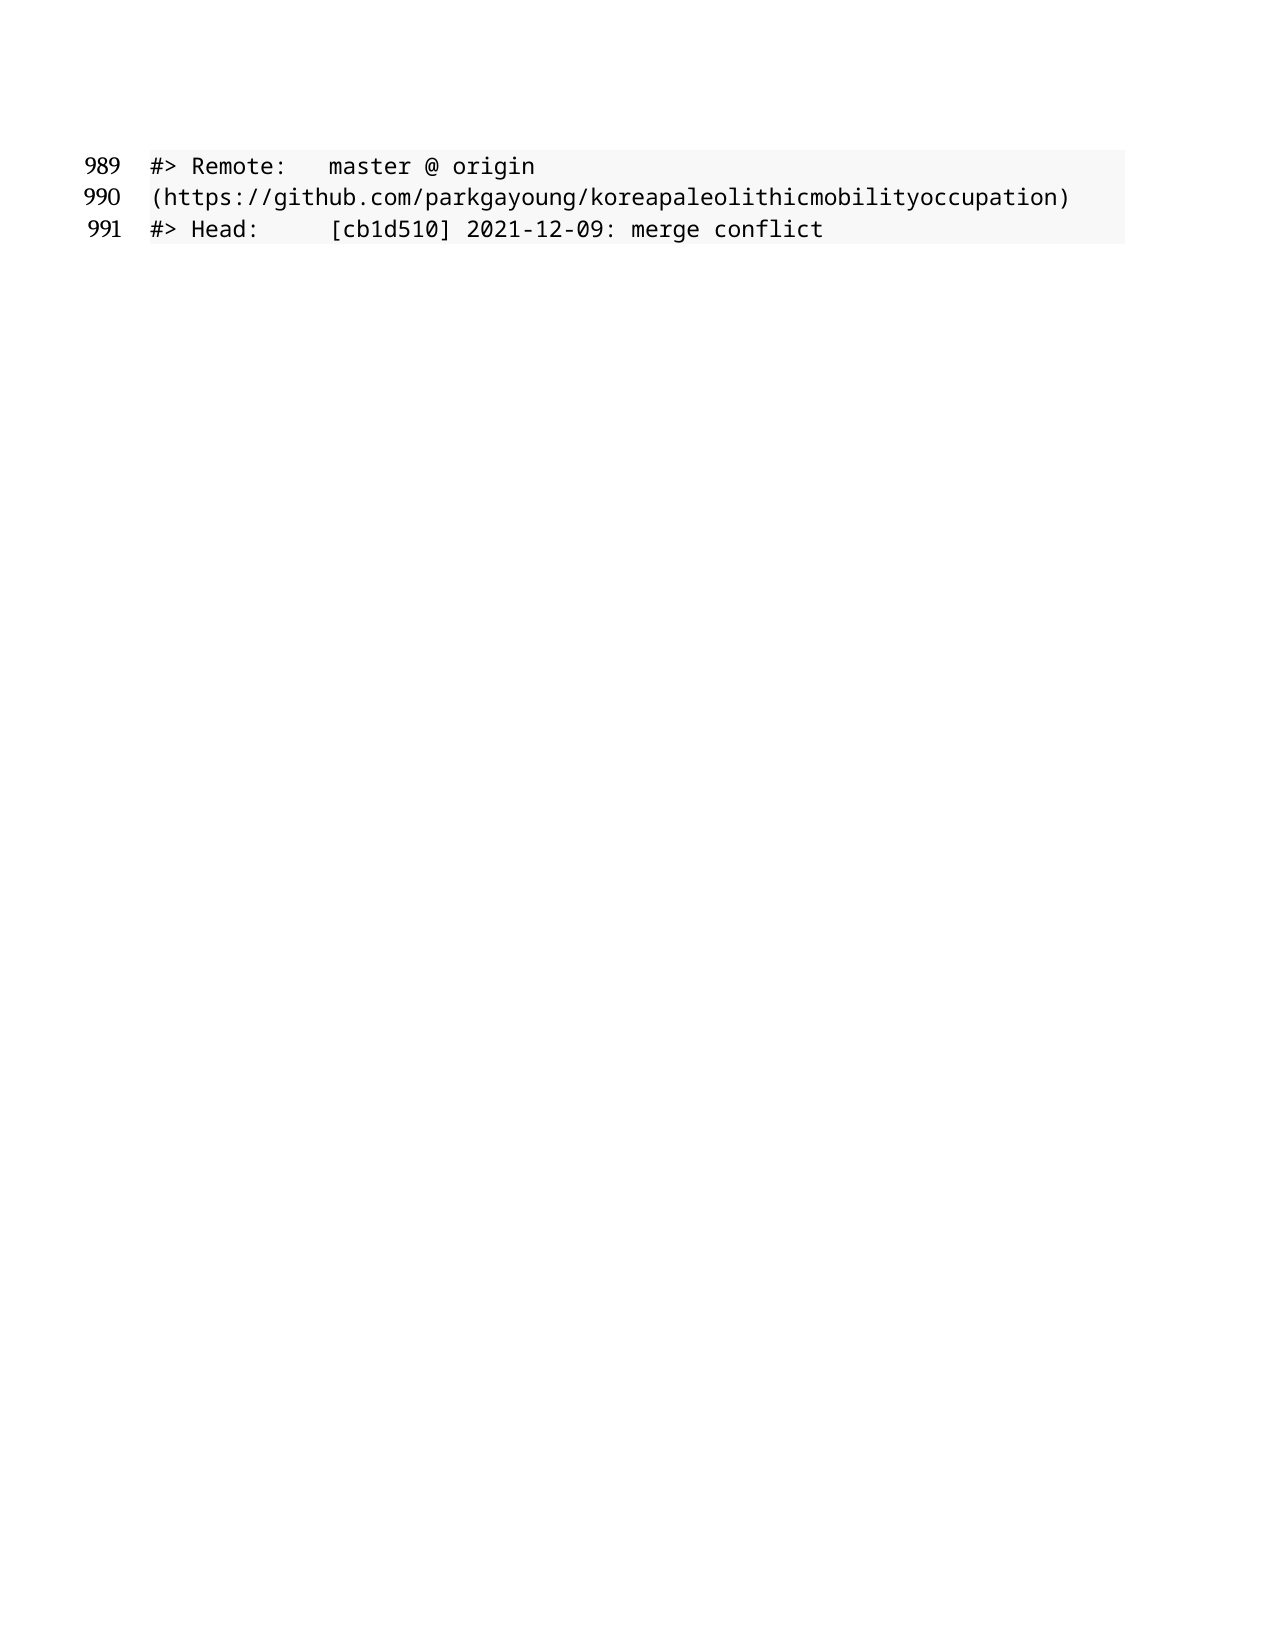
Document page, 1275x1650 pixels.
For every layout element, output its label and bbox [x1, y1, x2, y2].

text [150, 150, 1125, 244]
